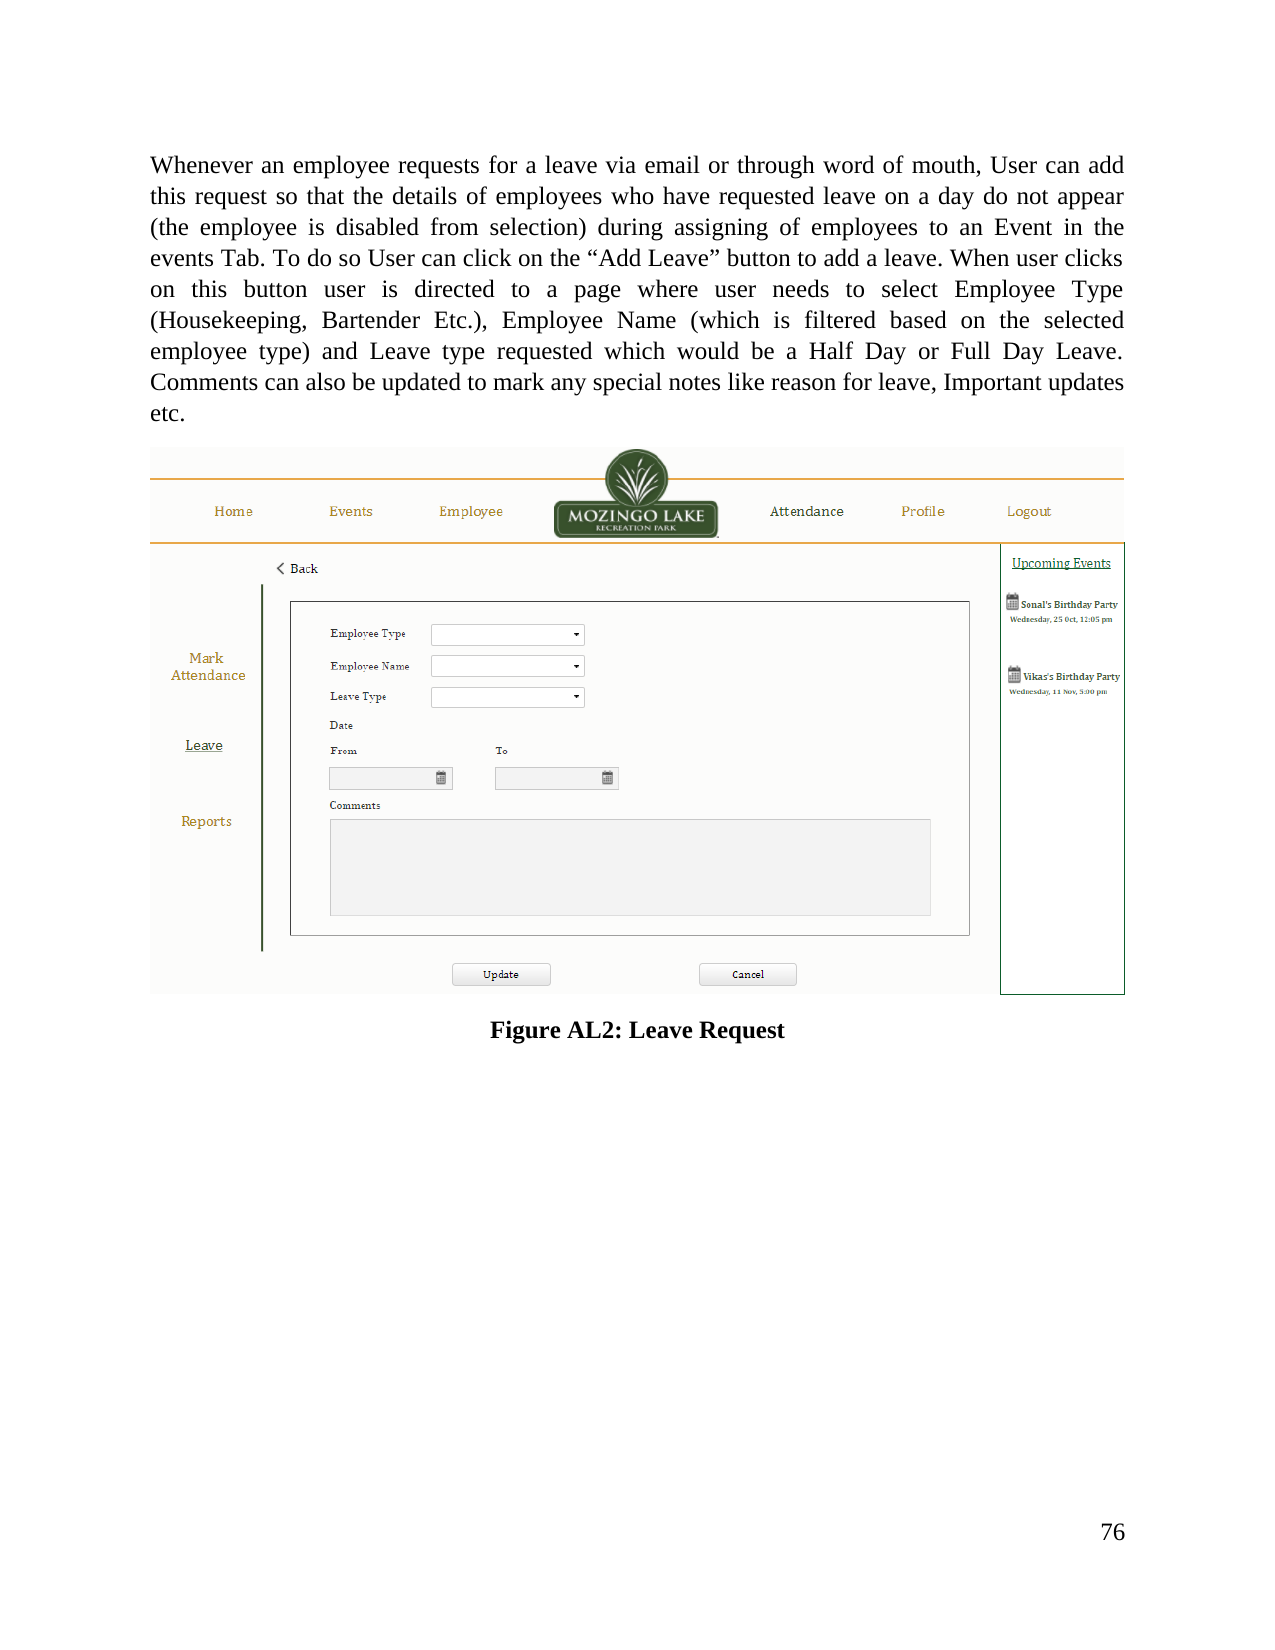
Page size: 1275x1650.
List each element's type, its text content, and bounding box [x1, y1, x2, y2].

text Whenever an employee requests for a leave via email or through word of mouth, User can add this request so that the details of employees who have requested leave on a day do not appear (the employee is disabled from selection) during assigning of employees to an Event in the events Tab. To do so User can click on the “Add Leave” button to add a leave. When user clicks on this button user is directed to a page where user needs to select Employee Type (Housekeeping, Bartender Etc.), Employee Name (which is filtered based on the selected employee type) and Leave type requested which would be a Half Day or Full Day Leave. Comments can also be updated to mark any special notes like reason for leave, Important updates etc. [150, 150, 1125, 427]
picture [150, 446, 1125, 997]
text Figure AL2: Leave Request [150, 1015, 1125, 1044]
